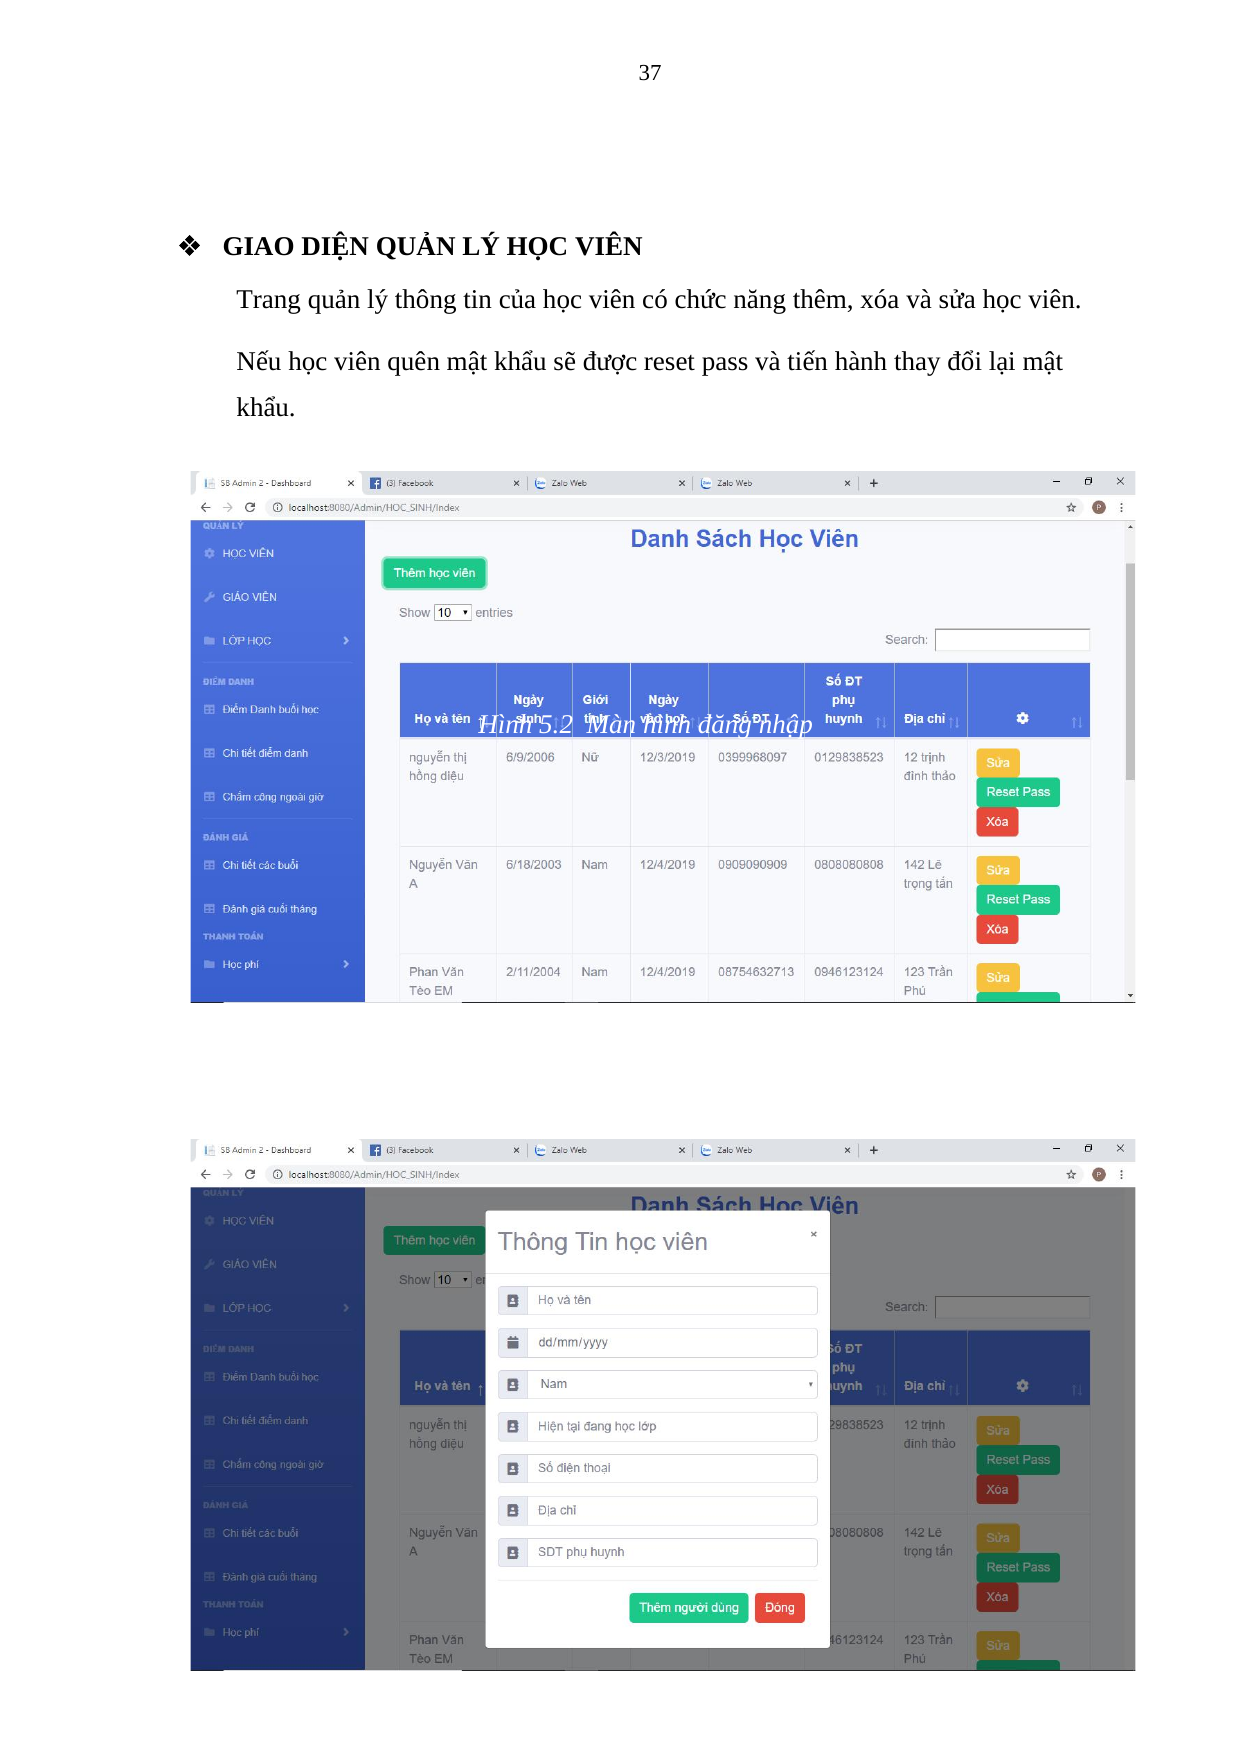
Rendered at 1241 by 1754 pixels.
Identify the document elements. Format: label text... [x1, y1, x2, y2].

text Nếu học viên quên mật khẩu sẽ được reset pass và tiến hành thay đổi lại mật khẩu. [236, 344, 1122, 422]
picture [190, 471, 1136, 1003]
picture [190, 1139, 1136, 1671]
list GIAO DIỆN QUẢN LÝ HỌC VIÊN [177, 230, 1122, 261]
text Trang quản lý thông tin của học viên có chức năng thêm, xóa và sửa học viên. [236, 283, 1122, 314]
